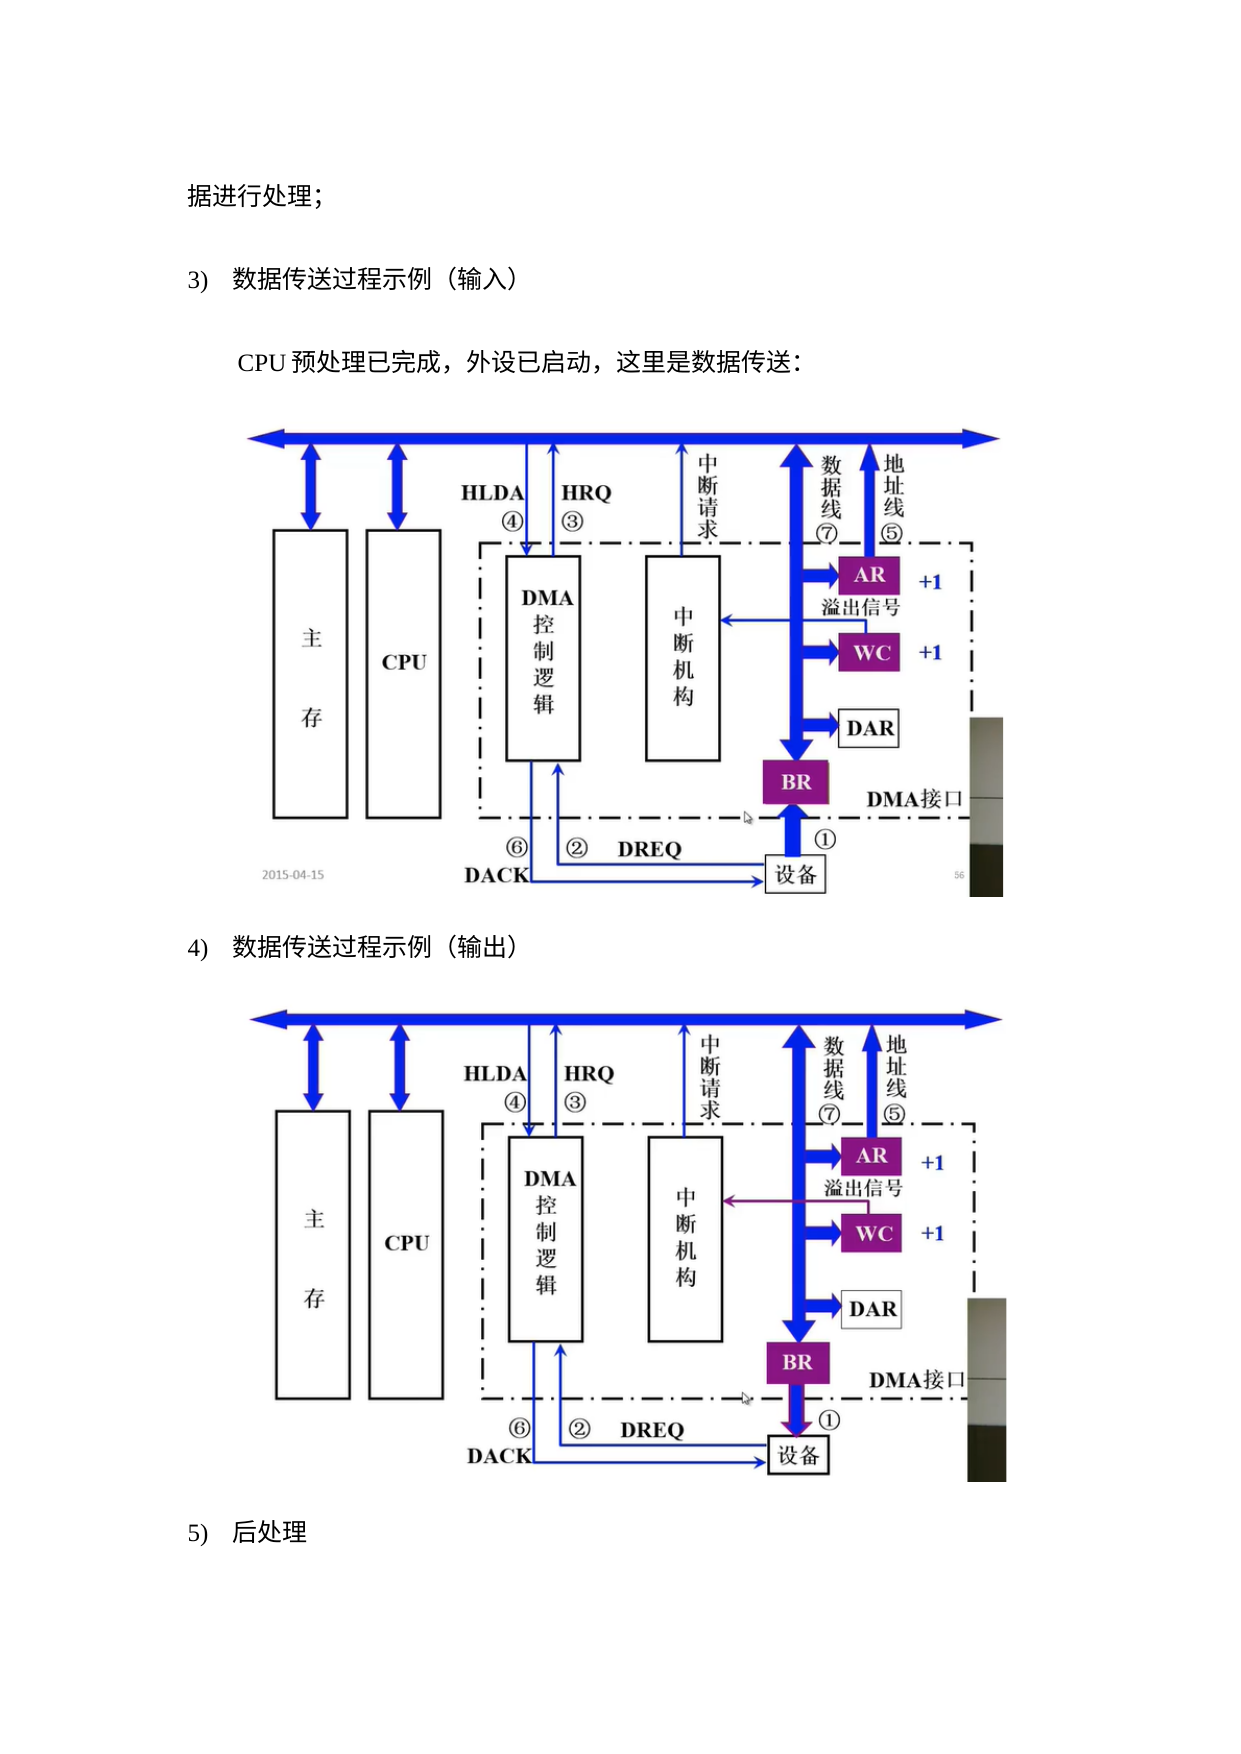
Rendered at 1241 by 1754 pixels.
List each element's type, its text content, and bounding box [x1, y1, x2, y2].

list 数据传送过程示例（输入） [187, 245, 1053, 310]
text CPU预处理已完成，外设已启动，这里是数据传送： [187, 328, 1053, 393]
list 后处理 [187, 1498, 1053, 1563]
picture [237, 411, 1004, 897]
list 数据传送过程示例（输出） [187, 913, 1053, 978]
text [187, 162, 1053, 227]
picture [237, 996, 1007, 1482]
